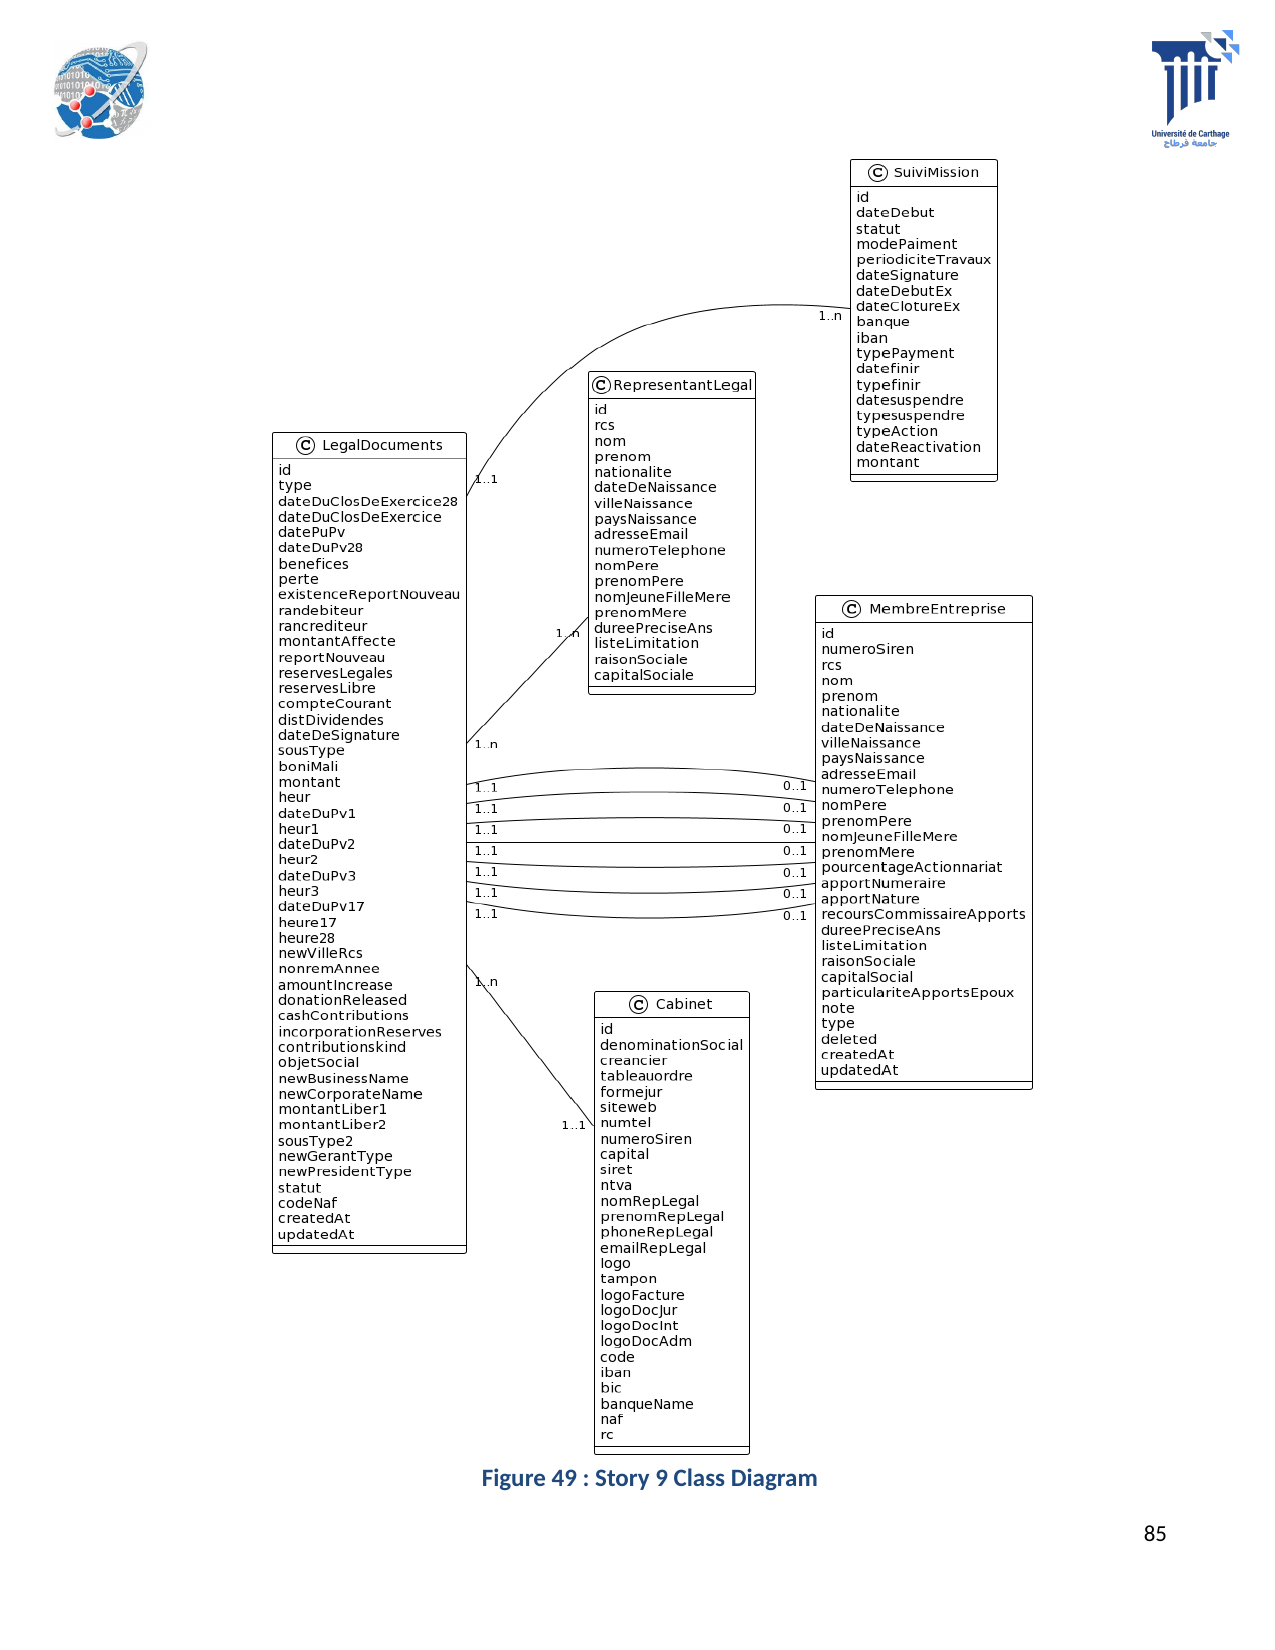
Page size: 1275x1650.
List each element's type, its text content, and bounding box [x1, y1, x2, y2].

picture [51, 40, 150, 139]
picture [260, 147, 1039, 1459]
picture [1142, 30, 1240, 148]
text Figure 49 : Story 9 Class Diagram [133, 1463, 1167, 1493]
